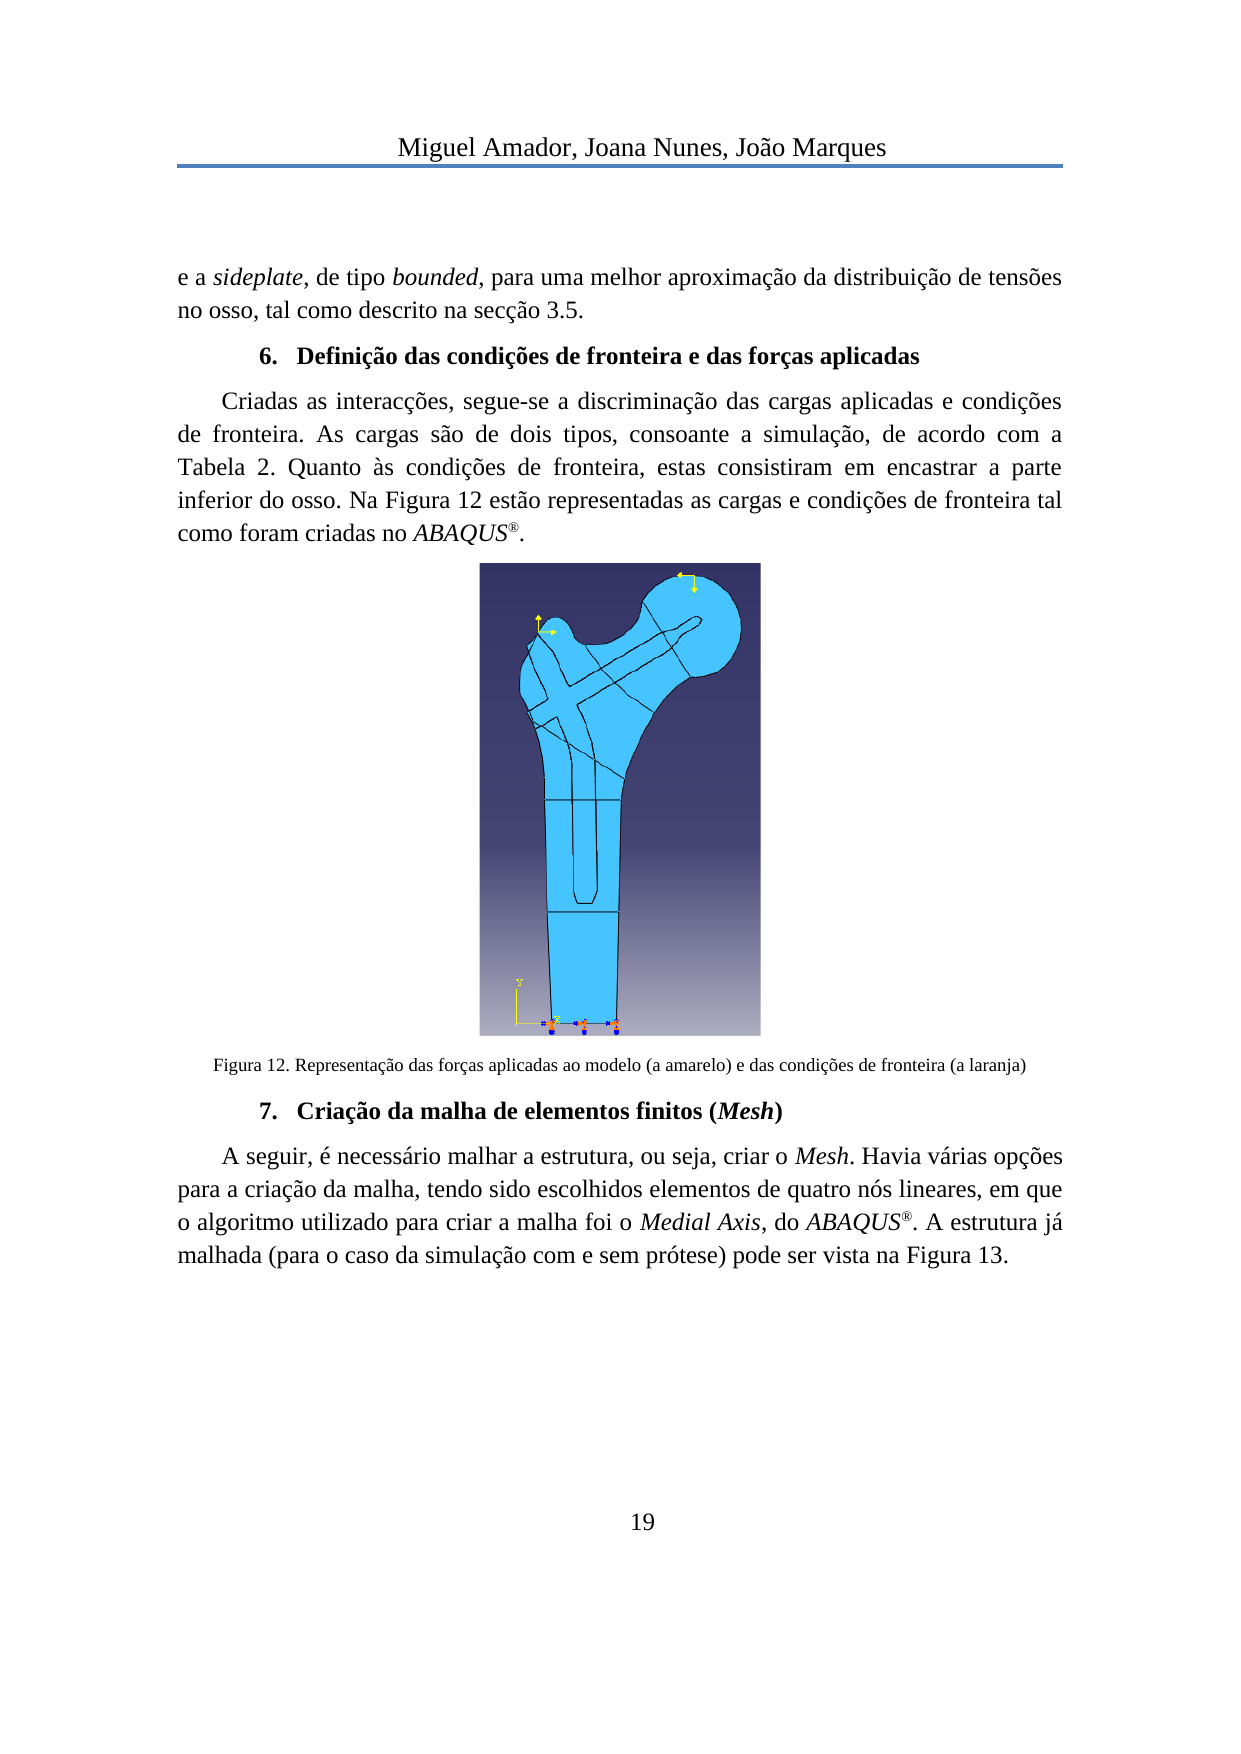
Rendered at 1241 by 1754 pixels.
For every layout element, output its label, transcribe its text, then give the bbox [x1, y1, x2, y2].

text Criadas as interacções, segue-se a discriminação das cargas aplicadas e condições de fronteira. As cargas são de dois tipos, consoante a simulação, de acordo com a Tabela 2. Quanto às condições de fronteira, estas consistiram em encastrar a parte inferior do osso. Na Figura 12 estão representadas as cargas e condições de fronteira tal como foram criadas no ABAQUS®. [177, 386, 1063, 547]
text Figura 12. Representação das forças aplicadas ao modelo (a amarelo) e das condições de fronteira (a laranja) [177, 1053, 1063, 1075]
picture [479, 563, 761, 1037]
text A seguir, é necessário malhar a estrutura, ou seja, criar o Mesh. Havia várias opções para a criação da malha, tendo sido escolhidos elementos de quatro nós lineares, em que o algoritmo utilizado para criar a malha foi o Medial Axis, do ABAQUS®. A estrutura já malhada (para o caso da simulação com e sem prótese) pode ser vista na Figura 13. [177, 1141, 1063, 1269]
list Criação da malha de elementos finitos (Mesh) [259, 1096, 1063, 1124]
list Definição das condições de fronteira e das forças aplicadas [259, 341, 1063, 369]
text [177, 262, 1063, 324]
